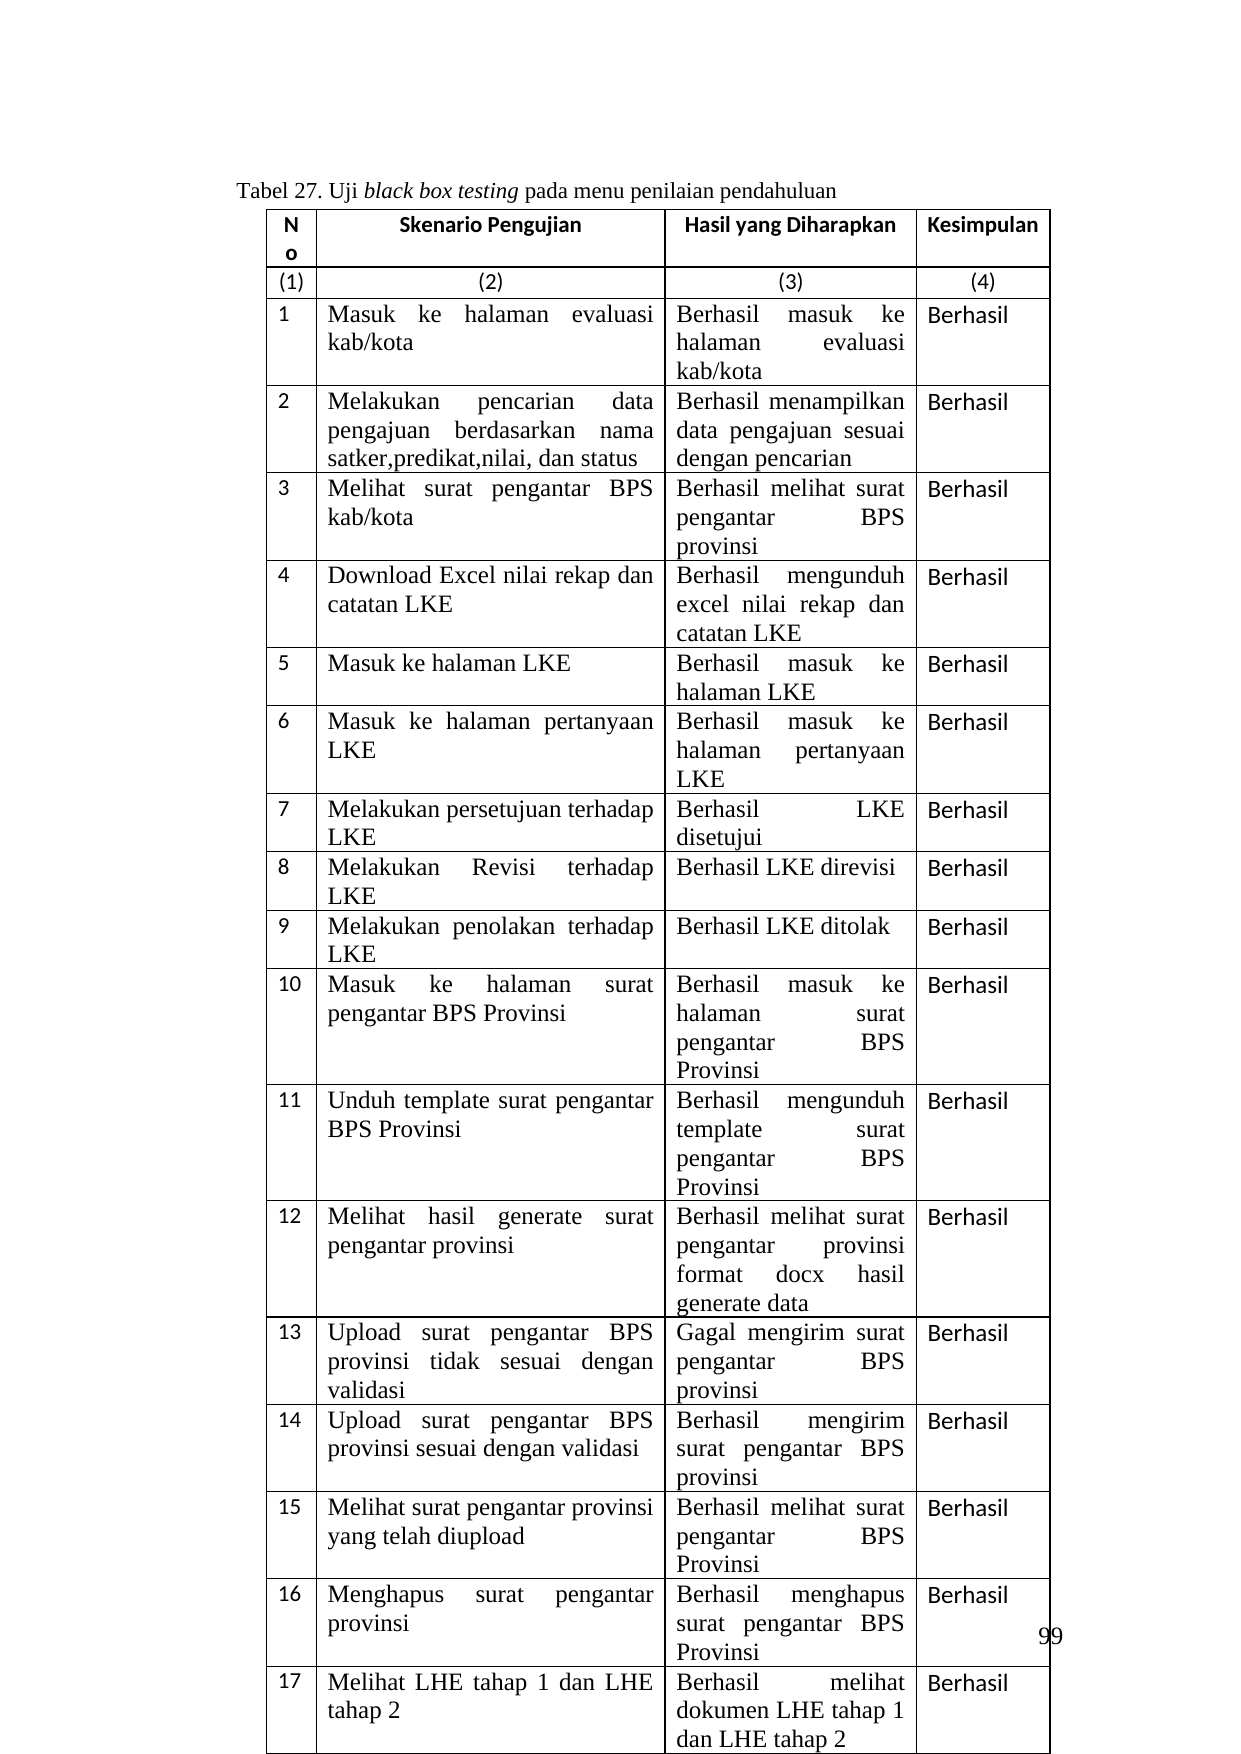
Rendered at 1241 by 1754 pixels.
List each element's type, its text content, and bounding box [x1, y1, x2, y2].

table_cell 3 [267, 473, 316, 559]
table_cell Gagal mengirim surat pengantar BPS provinsi [666, 1318, 916, 1404]
table_header No [267, 210, 316, 266]
table_cell Melihat LHE tahap 1 dan LHE tahap 2 [317, 1667, 664, 1753]
table_cell 7 [267, 794, 316, 851]
table_cell Upload surat pengantar BPS provinsi tidak sesuai dengan validasi [317, 1318, 664, 1404]
table_cell 15 [267, 1492, 316, 1578]
table_cell Melakukan Revisi terhadap LKE [317, 852, 664, 910]
table_cell Berhasil [917, 706, 1049, 793]
table_cell Berhasil menghapus surat pengantar BPS Provinsi [666, 1579, 916, 1666]
table_cell Melihat surat pengantar provinsi yang telah diupload [317, 1492, 664, 1578]
table_cell 9 [267, 911, 316, 968]
table_cell (4) [917, 268, 1049, 298]
text Tabel 27. Uji black box testing pada menu penilaian pendahuluan [236, 177, 1063, 203]
table_header Kesimpulan [917, 210, 1049, 266]
table_cell Berhasil [917, 969, 1049, 1084]
table_cell Berhasil melihat surat pengantar provinsi format docx hasil generate data [666, 1201, 916, 1316]
table_cell Berhasil melihat dokumen LHE tahap 1 dan LHE tahap 2 [666, 1667, 916, 1753]
table_cell 13 [267, 1318, 316, 1404]
table_cell 5 [267, 648, 316, 705]
table_cell 4 [267, 561, 316, 647]
table_cell Berhasil masuk ke halaman evaluasi kab/kota [666, 299, 916, 385]
table_cell (2) [317, 268, 664, 298]
table_cell Berhasil [917, 561, 1049, 647]
table_cell Unduh template surat pengantar BPS Provinsi [317, 1085, 664, 1200]
table_cell (1) [267, 268, 316, 298]
table_cell Berhasil [917, 299, 1049, 385]
table_cell 10 [267, 969, 316, 1084]
table_cell Masuk ke halaman surat pengantar BPS Provinsi [317, 969, 664, 1084]
table_cell Berhasil mengunduh template surat pengantar BPS Provinsi [666, 1085, 916, 1200]
table_cell Berhasil mengunduh excel nilai rekap dan catatan LKE [666, 561, 916, 647]
table_cell Berhasil [917, 852, 1049, 910]
table_cell 8 [267, 852, 316, 910]
table_cell Berhasil [917, 386, 1049, 472]
table_cell 2 [267, 386, 316, 472]
table_cell Masuk ke halaman evaluasi kab/kota [317, 299, 664, 385]
table_cell Berhasil LKE direvisi [666, 852, 916, 910]
table_cell Berhasil [917, 911, 1049, 968]
table_cell Melakukan pencarian data pengajuan berdasarkan nama satker,predikat,nilai, dan status [317, 386, 664, 472]
table_cell 17 [267, 1667, 316, 1753]
table_cell Berhasil [917, 794, 1049, 851]
table_cell Berhasil LKE ditolak [666, 911, 916, 968]
table_cell Berhasil masuk ke halaman surat pengantar BPS Provinsi [666, 969, 916, 1084]
table_cell 11 [267, 1085, 316, 1200]
table_cell 1 [267, 299, 316, 385]
table_cell Upload surat pengantar BPS provinsi sesuai dengan validasi [317, 1405, 664, 1491]
table_cell Melakukan penolakan terhadap LKE [317, 911, 664, 968]
table_cell Download Excel nilai rekap dan catatan LKE [317, 561, 664, 647]
table_cell Berhasil [917, 1318, 1049, 1404]
table_cell Berhasil [917, 648, 1049, 705]
table_cell Berhasil mengirim surat pengantar BPS provinsi [666, 1405, 916, 1491]
table_cell Berhasil [917, 1085, 1049, 1200]
table_cell 12 [267, 1201, 316, 1316]
table_cell Melihat hasil generate surat pengantar provinsi [317, 1201, 664, 1316]
table_cell Masuk ke halaman pertanyaan LKE [317, 706, 664, 793]
table_header Skenario Pengujian [317, 210, 664, 266]
table_cell Melihat surat pengantar BPS kab/kota [317, 473, 664, 559]
table_cell (3) [666, 268, 916, 298]
table_cell Berhasil [917, 473, 1049, 559]
table_cell Berhasil menampilkan data pengajuan sesuai dengan pencarian [666, 386, 916, 472]
table_cell Berhasil melihat surat pengantar BPS provinsi [666, 473, 916, 559]
table_cell Berhasil [917, 1405, 1049, 1491]
table_cell Masuk ke halaman LKE [317, 648, 664, 705]
table_header Hasil yang Diharapkan [666, 210, 916, 266]
table_cell Berhasil LKE disetujui [666, 794, 916, 851]
table_cell Menghapus surat pengantar provinsi [317, 1579, 664, 1666]
table_cell 16 [267, 1579, 316, 1666]
table_cell Berhasil masuk ke halaman pertanyaan LKE [666, 706, 916, 793]
table_cell Berhasil masuk ke halaman LKE [666, 648, 916, 705]
table_cell Berhasil [917, 1579, 1049, 1666]
table_cell Berhasil [917, 1667, 1049, 1753]
table_cell Berhasil [917, 1201, 1049, 1316]
table_cell Berhasil [917, 1492, 1049, 1578]
table_cell Melakukan persetujuan terhadap LKE [317, 794, 664, 851]
table_cell 6 [267, 706, 316, 793]
table_cell 14 [267, 1405, 316, 1491]
table_cell Berhasil melihat surat pengantar BPS Provinsi [666, 1492, 916, 1578]
